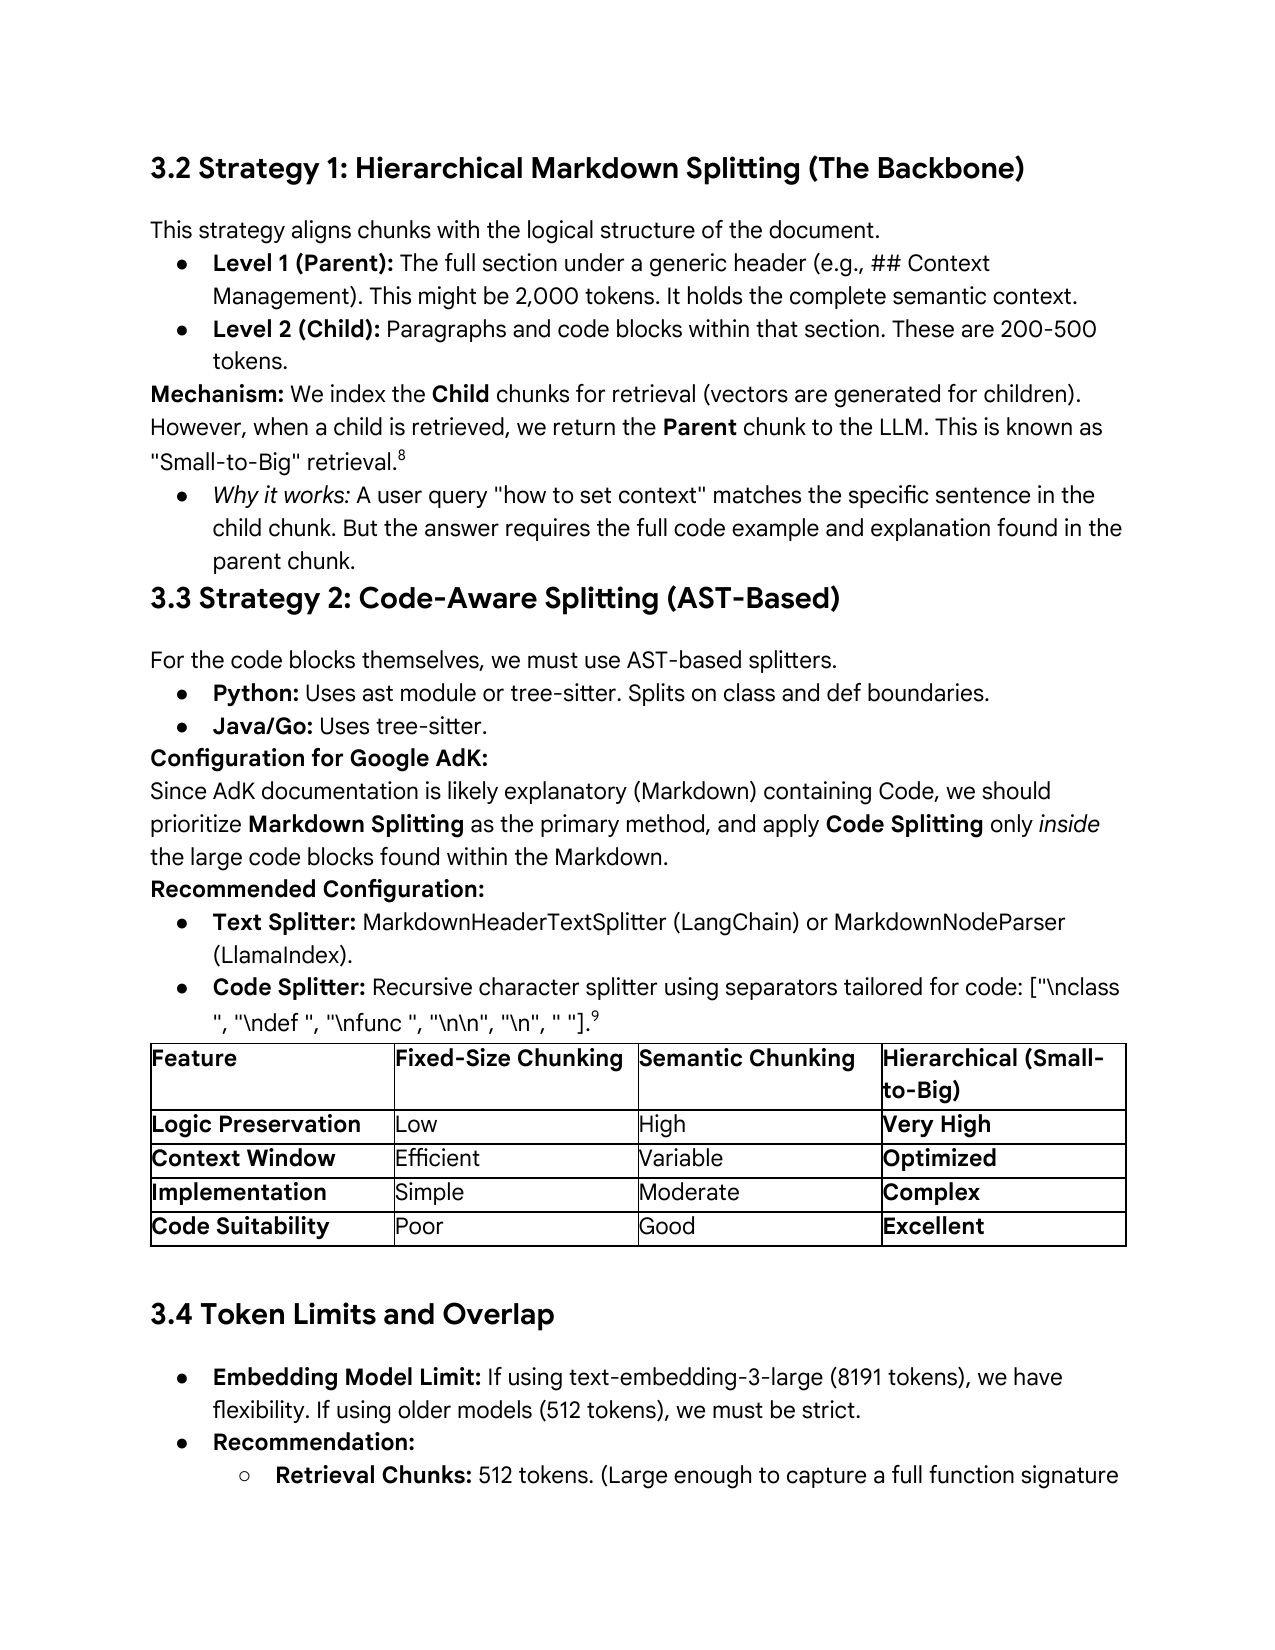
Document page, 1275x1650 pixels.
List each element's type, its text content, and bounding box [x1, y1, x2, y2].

text Recommended Configuration: [150, 876, 1125, 904]
table_cell Code Suitability [152, 1213, 394, 1245]
table_cell Implementation [152, 1179, 394, 1211]
table_header Semantic Chunking [639, 1044, 881, 1109]
table_cell Simple [395, 1179, 638, 1211]
text Since AdK documentation is likely explanatory (Markdown) containing Code, we should prioritize Markdown Splitting as the primary method, and apply Code Splitting only inside the large code blocks found within the Markdown. [150, 777, 1125, 872]
text Mechanism: We index the Child chunks for retrieval (vectors are generated for children). However, when a child is retrieved, we return the Parent chunk to the LLM. This is known as "Small-to-Big" retrieval.8 [150, 380, 1125, 477]
table_cell Very High [883, 1111, 1125, 1143]
list Why it works: A user query "how to set context" matches the specific sentence in the child chunk. But the answer requires the full code example and explanation found in the parent chunk. [175, 482, 1125, 576]
list Recommendation: [175, 1429, 1125, 1457]
subtitle 3.2 Strategy 1: Hierarchical Markdown Splitting (The Backbone) [150, 150, 1125, 187]
subtitle 3.3 Strategy 2: Code-Aware Splitting (AST-Based) [150, 580, 1125, 616]
table_cell Low [395, 1111, 638, 1143]
table_cell Context Window [152, 1145, 394, 1177]
list Level 1 (Parent): The full section under a generic header (e.g., ## Context Management). This might be 2,000 tokens. It holds the complete semantic context. [175, 249, 1125, 311]
table_cell Efficient [395, 1145, 638, 1177]
table_cell Good [639, 1213, 881, 1245]
list Level 2 (Child): Paragraphs and code blocks within that section. These are 200-500 tokens. [175, 315, 1125, 376]
table_cell Poor [395, 1213, 638, 1245]
subtitle 3.4 Token Limits and Overlap [150, 1297, 1125, 1333]
table_cell Moderate [639, 1179, 881, 1211]
table_header Feature [152, 1044, 394, 1109]
table_cell Logic Preservation [152, 1111, 394, 1143]
table_header Fixed-Size Chunking [395, 1044, 638, 1109]
table_header Hierarchical (Small-to-Big) [883, 1044, 1125, 1109]
list Python: Uses ast module or tree-sitter. Splits on class and def boundaries. [175, 679, 1125, 708]
table_cell Excellent [883, 1213, 1125, 1245]
table_cell Optimized [883, 1145, 1125, 1177]
list Java/Go: Uses tree-sitter. [175, 712, 1125, 741]
text Configuration for Google AdK: [150, 745, 1125, 773]
list Code Splitter: Recursive character splitter using separators tailored for code: ["\nclass ", "\ndef ", "\nfunc ", "\n\n", "\n", " "].9 [175, 974, 1125, 1038]
table_cell Variable [639, 1145, 881, 1177]
list Embedding Model Limit: If using text-embedding-3-large (8191 tokens), we have flexibility. If using older models (512 tokens), we must be strict. [175, 1363, 1125, 1425]
table_cell High [639, 1111, 881, 1143]
table_cell Complex [883, 1179, 1125, 1211]
text This strategy aligns chunks with the logical structure of the document. [150, 217, 1125, 245]
list Text Splitter: MarkdownHeaderTextSplitter (LangChain) or MarkdownNodeParser (LlamaIndex). [175, 908, 1125, 970]
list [237, 1461, 1125, 1490]
text For the code blocks themselves, we must use AST-based splitters. [150, 647, 1125, 675]
